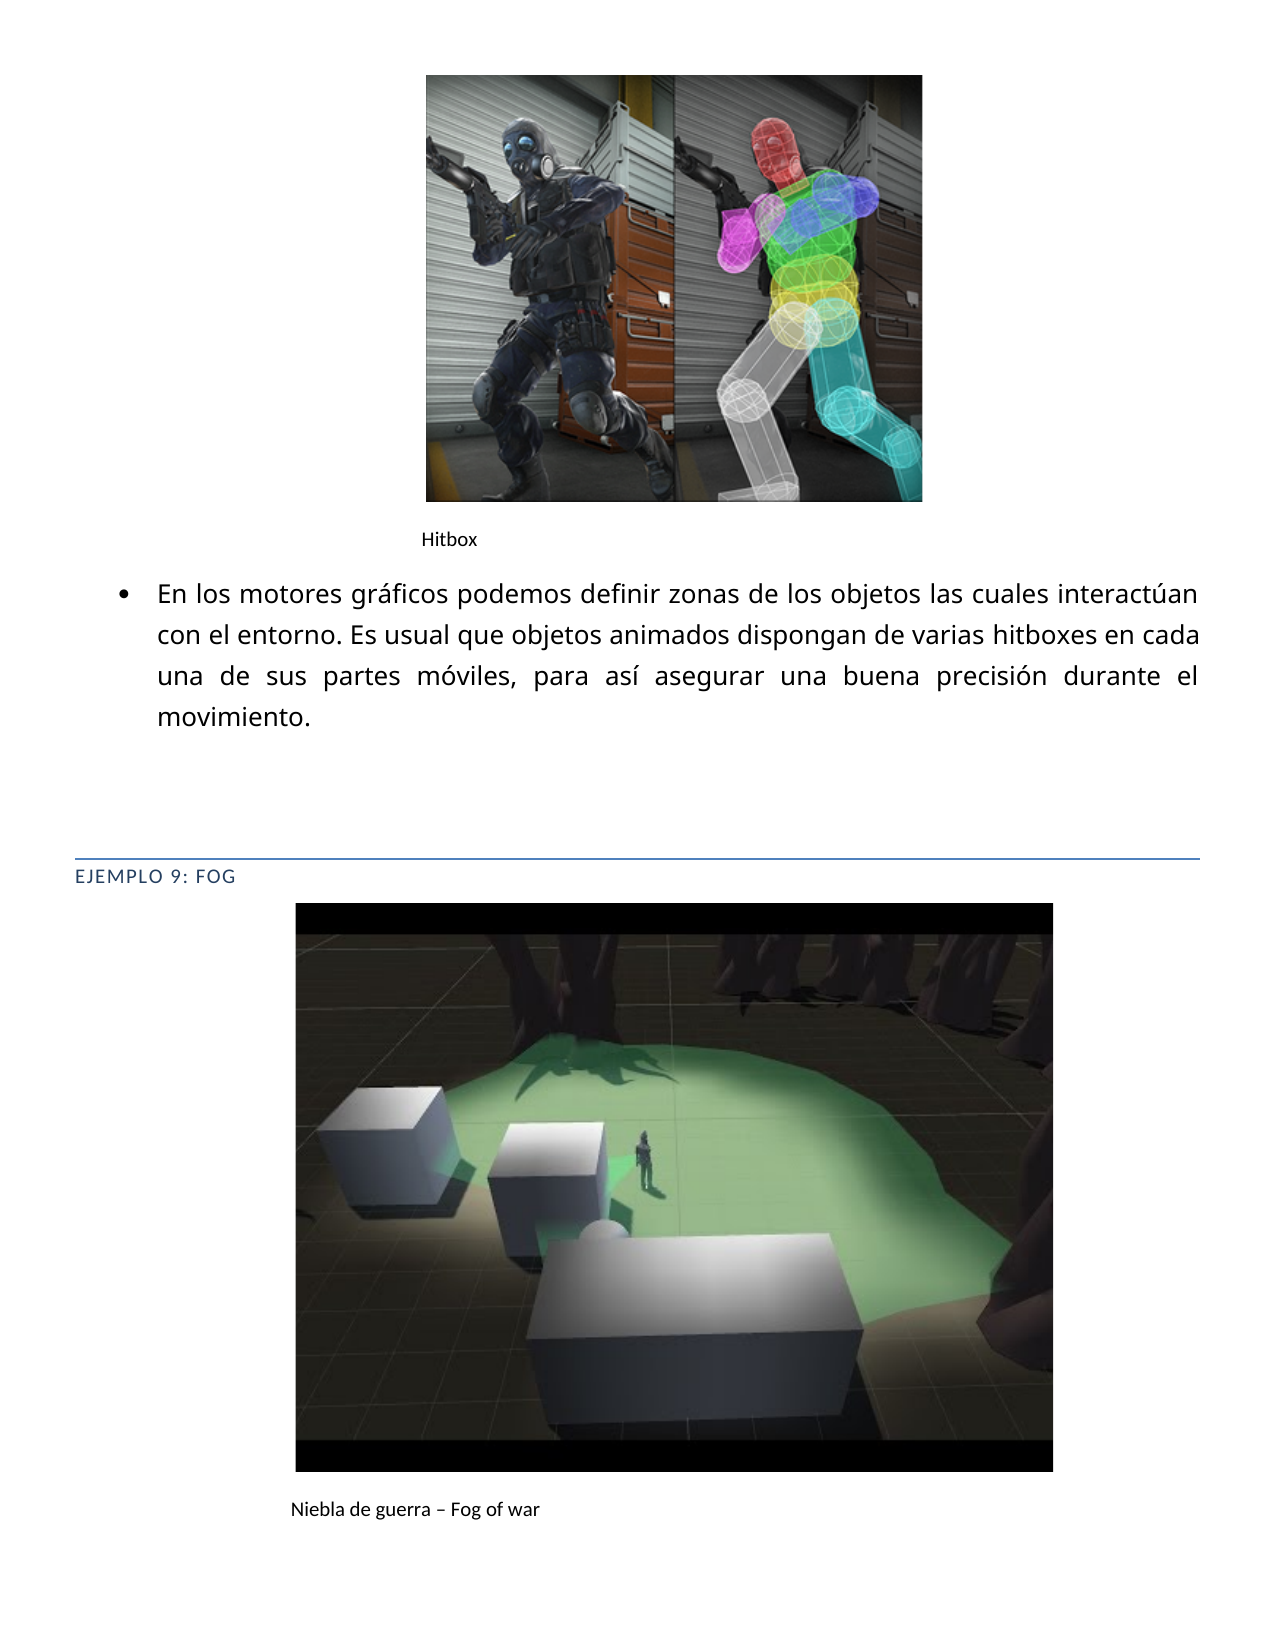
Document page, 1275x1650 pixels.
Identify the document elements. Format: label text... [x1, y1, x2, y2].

text Niebla de guerra – Fog of war [262, 1496, 1200, 1522]
subtitle EJEMPLO 9: fog [75, 860, 1200, 889]
picture [295, 903, 1054, 1472]
list En los motores gráficos podemos definir zonas de los objetos las cuales interactúan con el entorno. Es usual que objetos animados dispongan de varias hitboxes en cada una de sus partes móviles, para así asegurar una buena precisión durante el movimiento. [119, 576, 1200, 734]
text Hitbox [262, 526, 1200, 551]
picture [426, 75, 923, 502]
